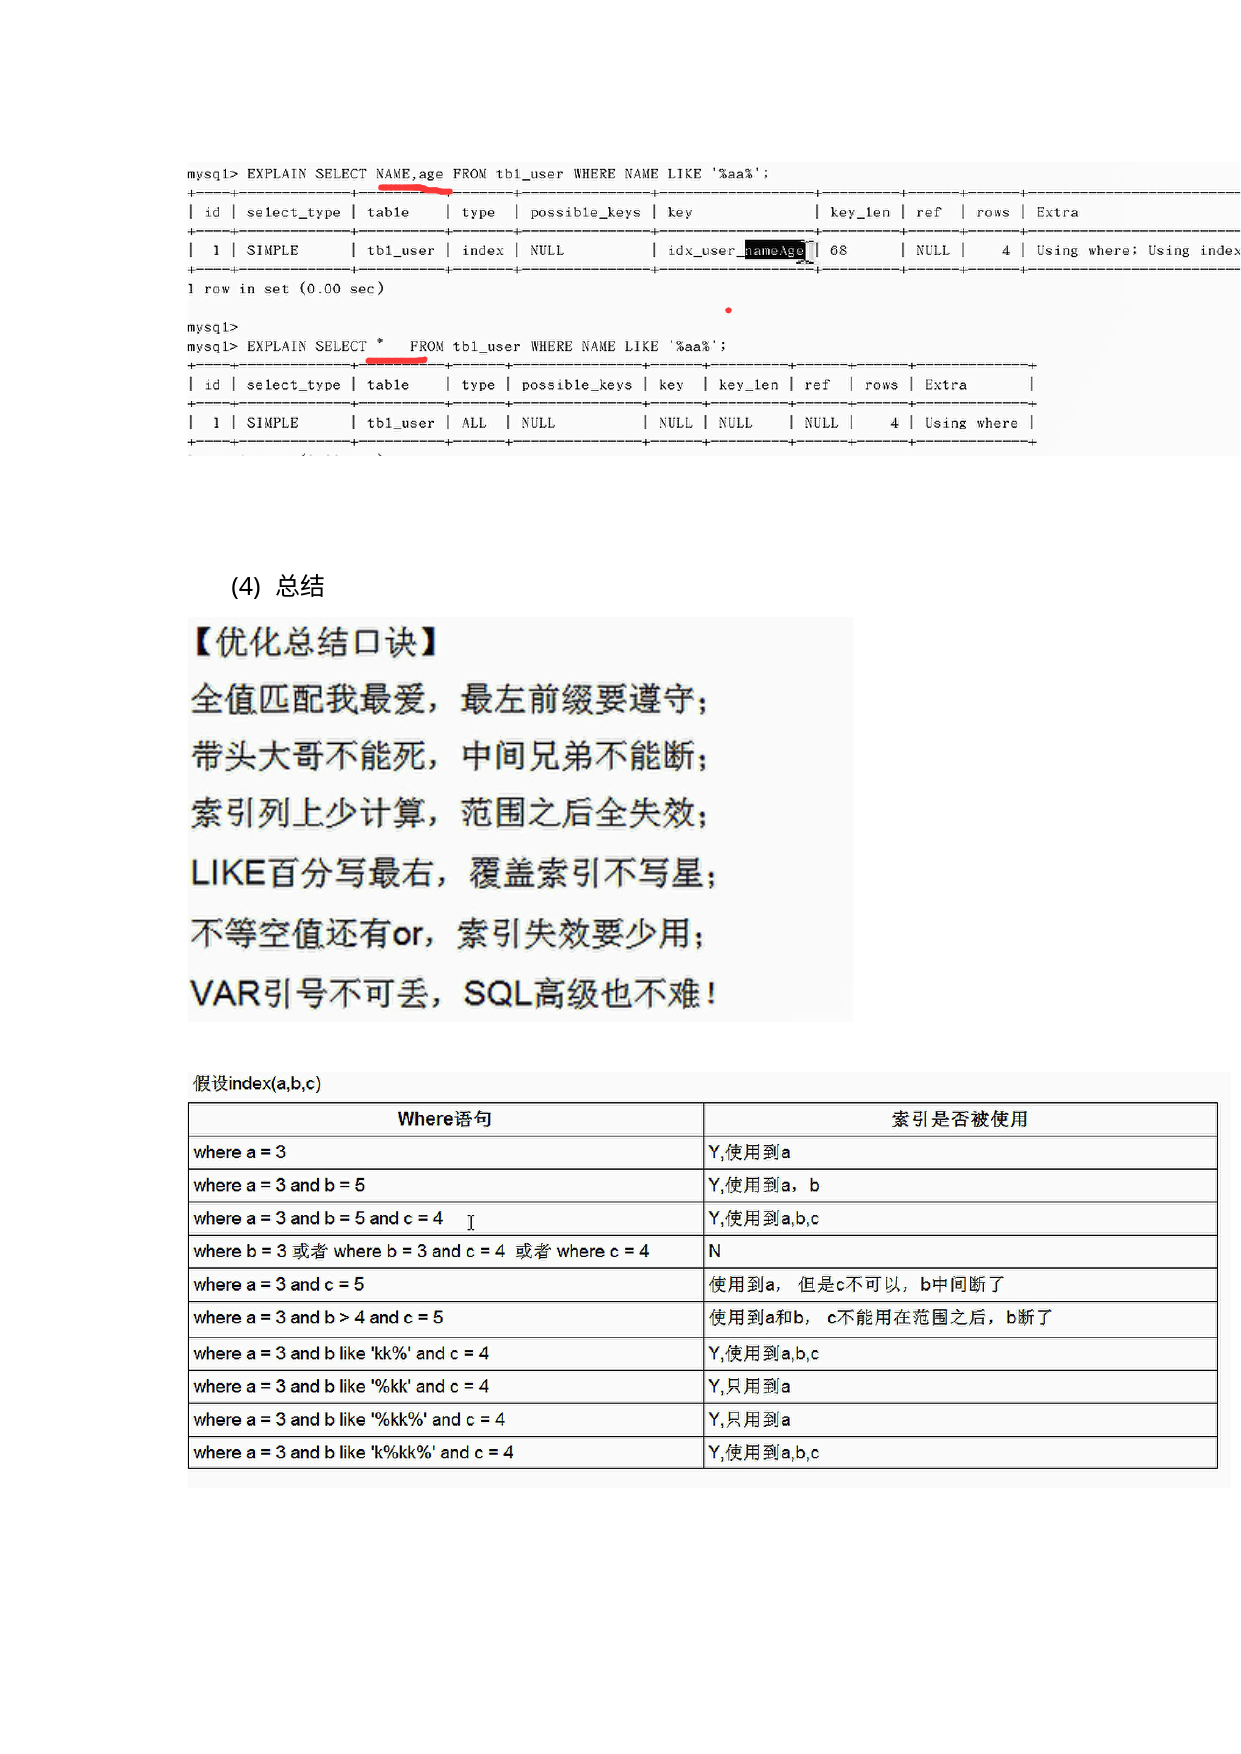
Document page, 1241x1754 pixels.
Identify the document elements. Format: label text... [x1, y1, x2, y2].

picture [187, 1072, 1231, 1488]
picture [187, 617, 854, 1022]
list 总结 [231, 552, 1053, 617]
picture [187, 162, 1241, 456]
